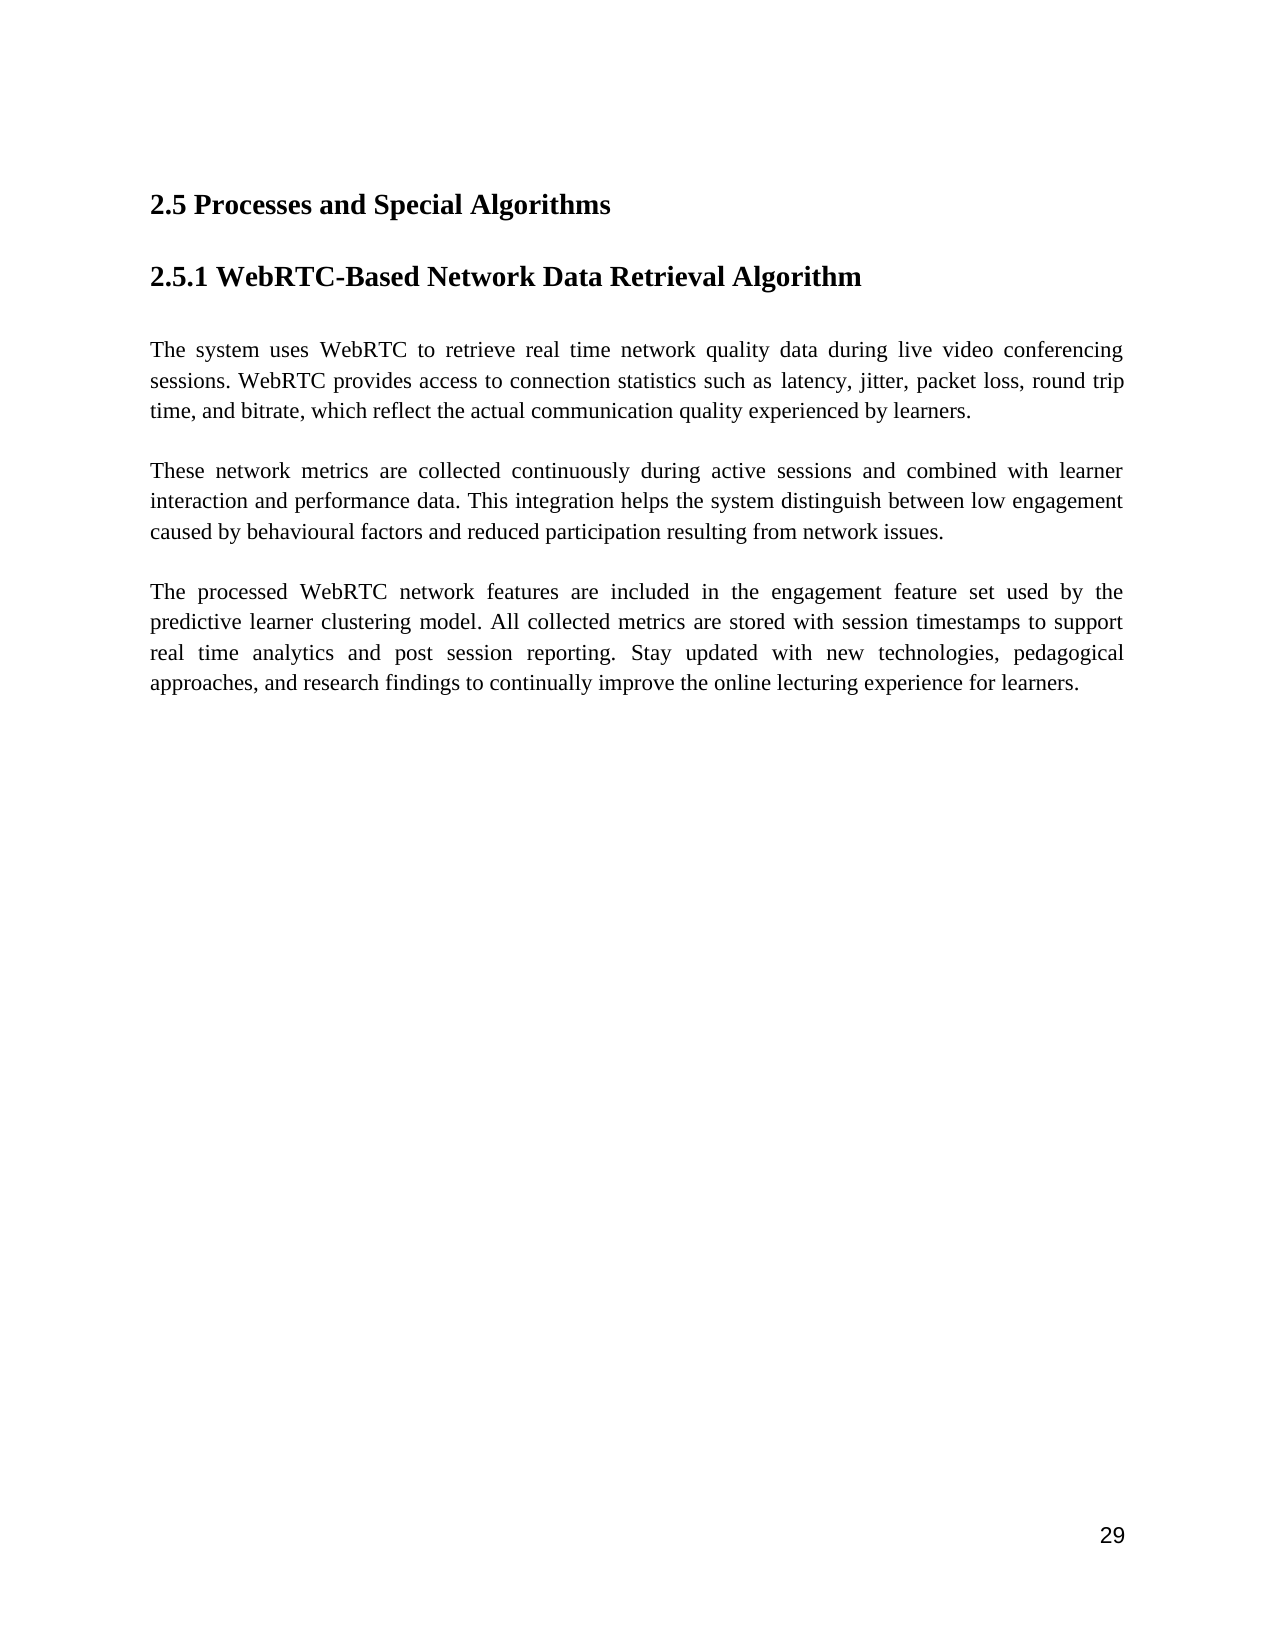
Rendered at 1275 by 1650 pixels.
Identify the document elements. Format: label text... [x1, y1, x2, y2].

subtitle 2.5 Processes and Special Algorithms [150, 187, 1125, 221]
subtitle 2.5.1 WebRTC-Based Network Data Retrieval Algorithm [150, 259, 1125, 293]
text These network metrics are collected continuously during active sessions and combined with learner interaction and performance data. This integration helps the system distinguish between low engagement caused by behavioural factors and reduced participation resulting from network issues. [150, 457, 1125, 544]
text The system uses WebRTC to retrieve real time network quality data during live video conferencing sessions. WebRTC provides access to connection statistics such as latency, jitter, packet loss, round trip time, and bitrate, which reflect the actual communication quality experienced by learners. [150, 336, 1125, 423]
text The processed WebRTC network features are included in the engagement feature set used by the predictive learner clustering model. All collected metrics are stored with session timestamps to support real time analytics and post session reporting. Stay updated with new technologies, pedagogical approaches, and research findings to continually improve the online lecturing experience for learners. [150, 578, 1125, 695]
